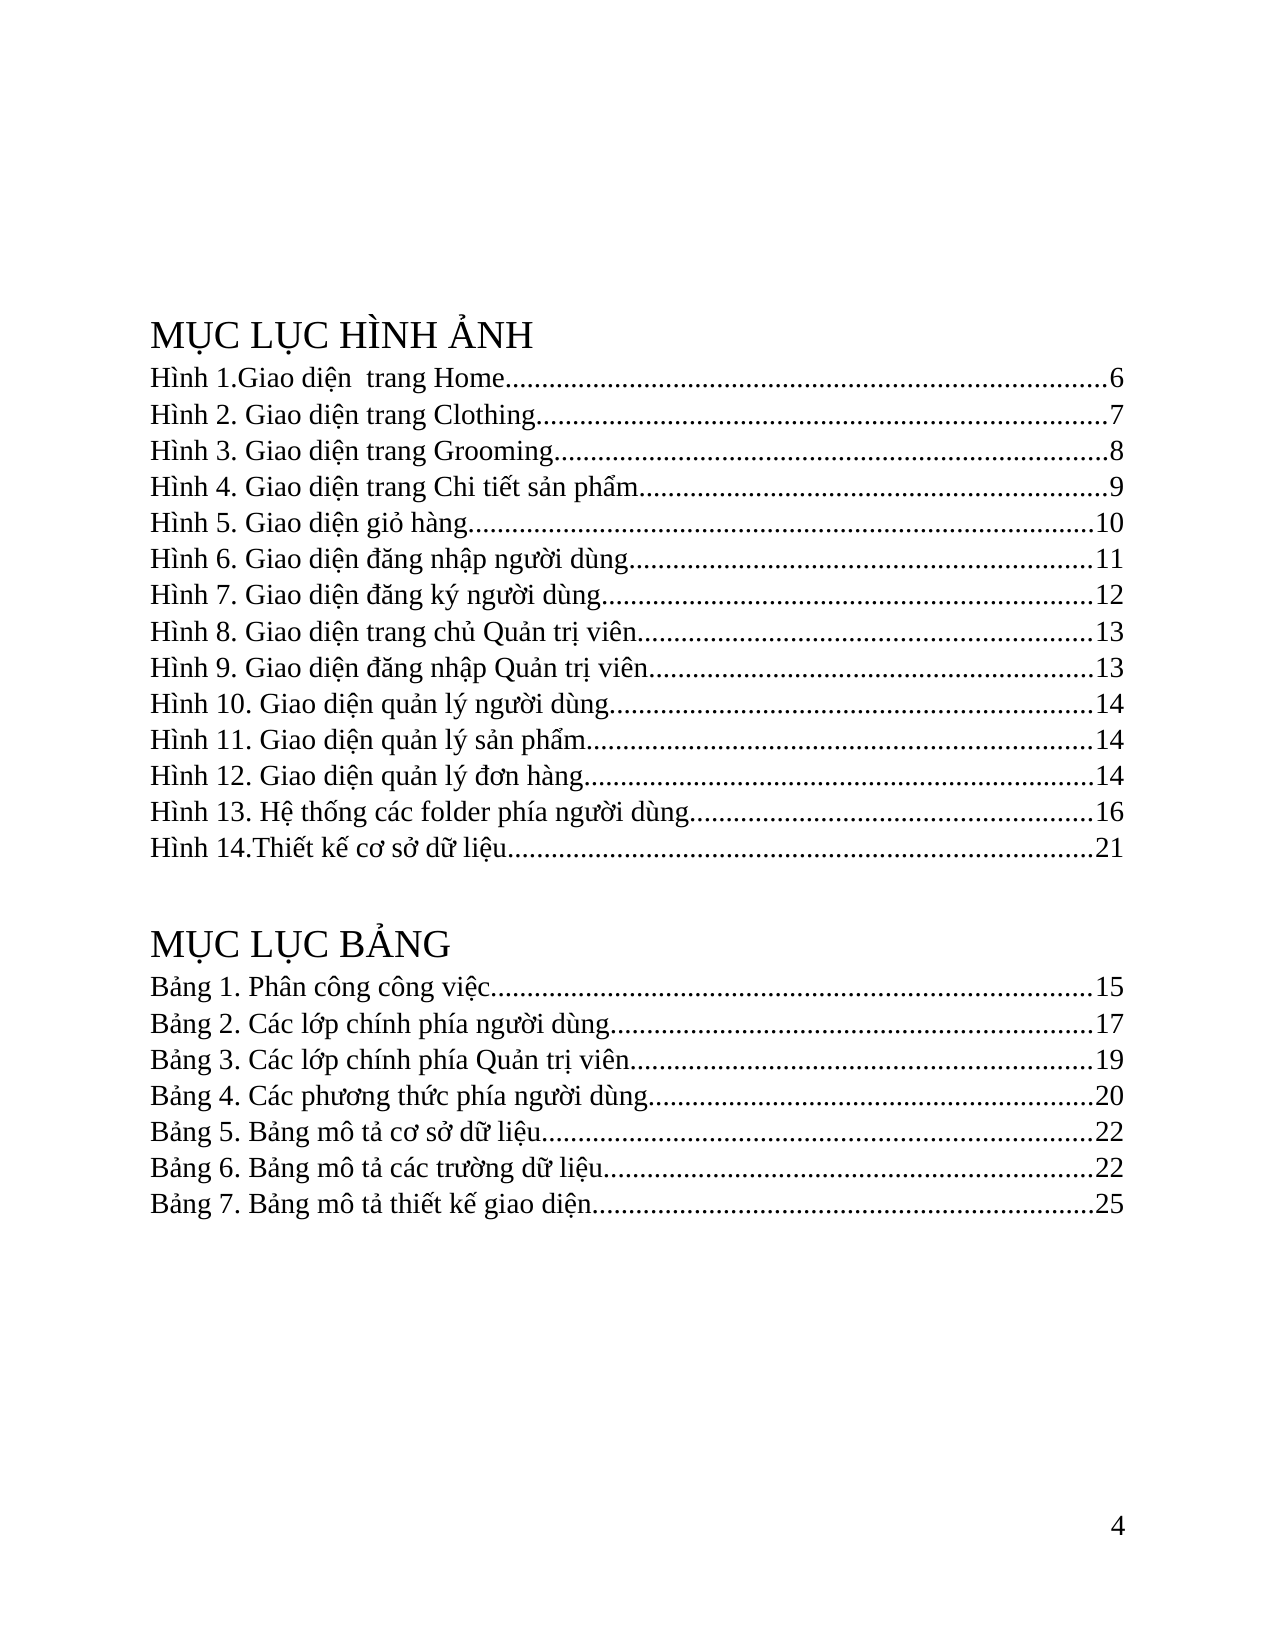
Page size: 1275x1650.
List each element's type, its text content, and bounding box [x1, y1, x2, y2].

text Hình 14.Thiết kế cơ sở dữ liệu 21 [150, 831, 1125, 864]
subtitle MỤC LỤC BẢNG [150, 921, 1125, 966]
subtitle MỤC LỤC HÌNH ẢNH [150, 312, 1125, 357]
text Hình 5. Giao diện giỏ hàng 10 [150, 505, 1125, 539]
text Hình 11. Giao diện quản lý sản phẩm 14 [150, 722, 1125, 756]
text Hình 7. Giao diện đăng ký người dùng 12 [150, 577, 1125, 611]
text Bảng 4. Các phương thức phía người dùng 20 [150, 1078, 1125, 1112]
text Hình 3. Giao diện trang Grooming 8 [150, 433, 1125, 466]
text Bảng 6. Bảng mô tả các trường dữ liệu 22 [150, 1150, 1125, 1184]
text Hình 6. Giao diện đăng nhập người dùng 11 [150, 541, 1125, 575]
text Bảng 5. Bảng mô tả cơ sở dữ liệu 22 [150, 1114, 1125, 1148]
text Bảng 2. Các lớp chính phía người dùng 17 [150, 1006, 1125, 1039]
text Hình 9. Giao diện đăng nhập Quản trị viên 13 [150, 650, 1125, 683]
text Hình 2. Giao diện trang Clothing 7 [150, 397, 1125, 430]
text Bảng 7. Bảng mô tả thiết kế giao diện 25 [150, 1186, 1125, 1220]
text Hình 4. Giao diện trang Chi tiết sản phẩm 9 [150, 469, 1125, 503]
text Hình 12. Giao diện quản lý đơn hàng 14 [150, 758, 1125, 792]
text Hình 8. Giao diện trang chủ Quản trị viên 13 [150, 614, 1125, 647]
text Bảng 1. Phân công công việc 15 [150, 969, 1125, 1003]
text Bảng 3. Các lớp chính phía Quản trị viên 19 [150, 1042, 1125, 1075]
text Hình 13. Hệ thống các folder phía người dùng 16 [150, 794, 1125, 828]
text Hình 1.Giao diện trang Home 6 [150, 361, 1125, 394]
text Hình 10. Giao diện quản lý người dùng 14 [150, 686, 1125, 719]
